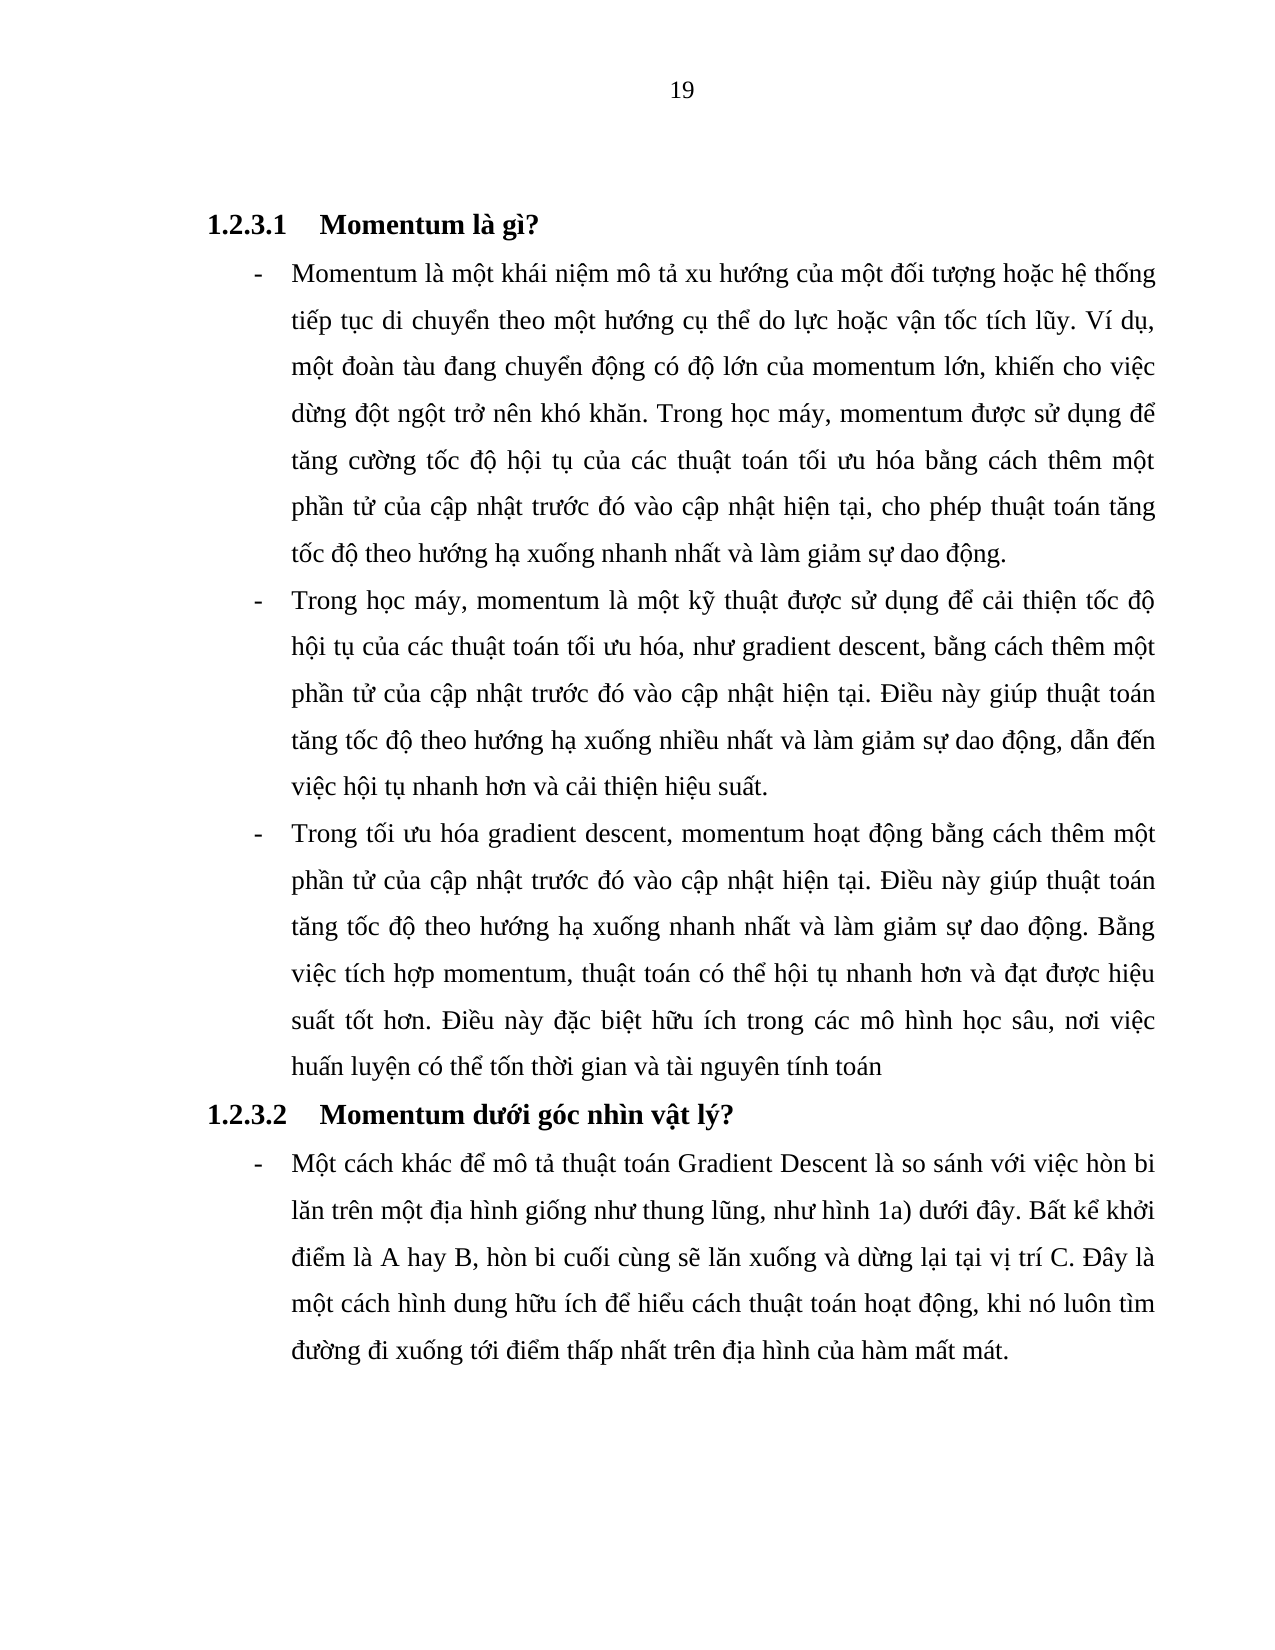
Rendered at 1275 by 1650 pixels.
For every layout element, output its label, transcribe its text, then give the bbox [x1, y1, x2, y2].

list Momentum là một khái niệm mô tả xu hướng của một đối tượng hoặc hệ thống tiếp tục di chuyển theo một hướng cụ thể do lực hoặc vận tốc tích lũy. Ví dụ, một đoàn tàu đang chuyển động có độ lớn của momentum lớn, khiến cho việc dừng đột ngột trở nên khó khăn. Trong học máy, momentum được sử dụng để tăng cường tốc độ hội tụ của các thuật toán tối ưu hóa bằng cách thêm một phần tử của cập nhật trước đó vào cập nhật hiện tại, cho phép thuật toán tăng tốc độ theo hướng hạ xuống nhanh nhất và làm giảm sự dao động. [254, 257, 1157, 568]
list Trong học máy, momentum là một kỹ thuật được sử dụng để cải thiện tốc độ hội tụ của các thuật toán tối ưu hóa, như gradient descent, bằng cách thêm một phần tử của cập nhật trước đó vào cập nhật hiện tại. Điều này giúp thuật toán tăng tốc độ theo hướng hạ xuống nhiều nhất và làm giảm sự dao động, dẫn đến việc hội tụ nhanh hơn và cải thiện hiệu suất. [254, 584, 1157, 802]
list Momentum là gì? [207, 207, 1157, 240]
list Momentum dưới góc nhìn vật lý? [207, 1097, 1157, 1131]
list Trong tối ưu hóa gradient descent, momentum hoạt động bằng cách thêm một phần tử của cập nhật trước đó vào cập nhật hiện tại. Điều này giúp thuật toán tăng tốc độ theo hướng hạ xuống nhanh nhất và làm giảm sự dao động. Bằng việc tích hợp momentum, thuật toán có thể hội tụ nhanh hơn và đạt được hiệu suất tốt hơn. Điều này đặc biệt hữu ích trong các mô hình học sâu, nơi việc huấn luyện có thể tốn thời gian và tài nguyên tính toán [254, 817, 1157, 1082]
list Một cách khác để mô tả thuật toán Gradient Descent là so sánh với việc hòn bi lăn trên một địa hình giống như thung lũng, như hình 1a) dưới đây. Bất kể khởi điểm là A hay B, hòn bi cuối cùng sẽ lăn xuống và dừng lại tại vị trí C. Đây là một cách hình dung hữu ích để hiểu cách thuật toán hoạt động, khi nó luôn tìm đường đi xuống tới điểm thấp nhất trên địa hình của hàm mất mát. [254, 1147, 1157, 1365]
